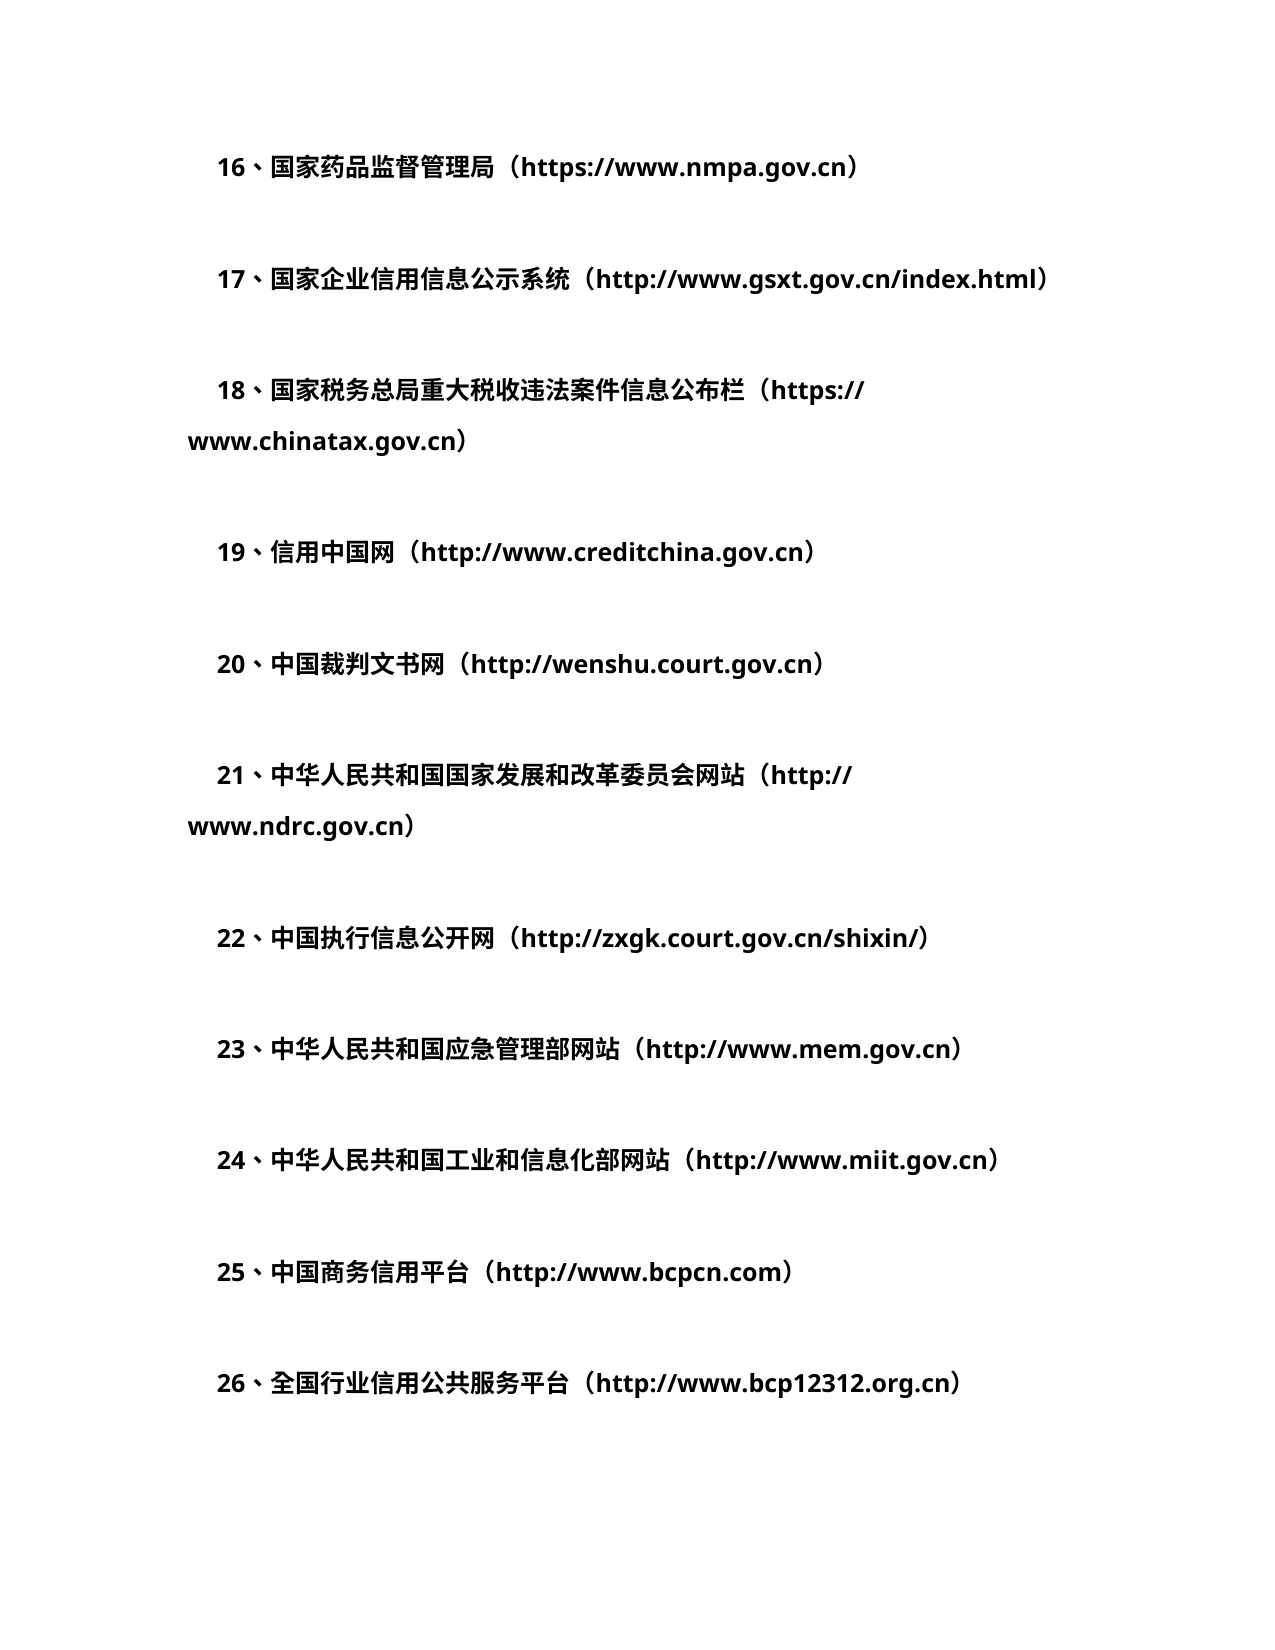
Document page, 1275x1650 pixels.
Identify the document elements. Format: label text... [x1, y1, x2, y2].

subtitle 25、中国商务信用平台（http://www.bcpcn.com） [187, 1254, 1087, 1288]
subtitle 21、中华人民共和国国家发展和改革委员会网站（http://www.ndrc.gov.cn） [187, 758, 1087, 843]
subtitle 17、国家企业信用信息公示系统（http://www.gsxt.gov.cn/index.html） [187, 261, 1087, 295]
subtitle 24、中华人民共和国工业和信息化部网站（http://www.miit.gov.cn） [187, 1143, 1087, 1177]
subtitle 19、信用中国网（http://www.creditchina.gov.cn） [187, 535, 1087, 569]
subtitle 22、中国执行信息公开网（http://zxgk.court.gov.cn/shixin/） [187, 920, 1087, 954]
subtitle 26、全国行业信用公共服务平台（http://www.bcp12312.org.cn） [187, 1366, 1087, 1400]
subtitle 20、中国裁判文书网（http://wenshu.court.gov.cn） [187, 646, 1087, 681]
subtitle 23、中华人民共和国应急管理部网站（http://www.mem.gov.cn） [187, 1032, 1087, 1066]
subtitle 16、国家药品监督管理局（https://www.nmpa.gov.cn） [187, 150, 1087, 184]
subtitle 18、国家税务总局重大税收违法案件信息公布栏（https://www.chinatax.gov.cn） [187, 373, 1087, 458]
